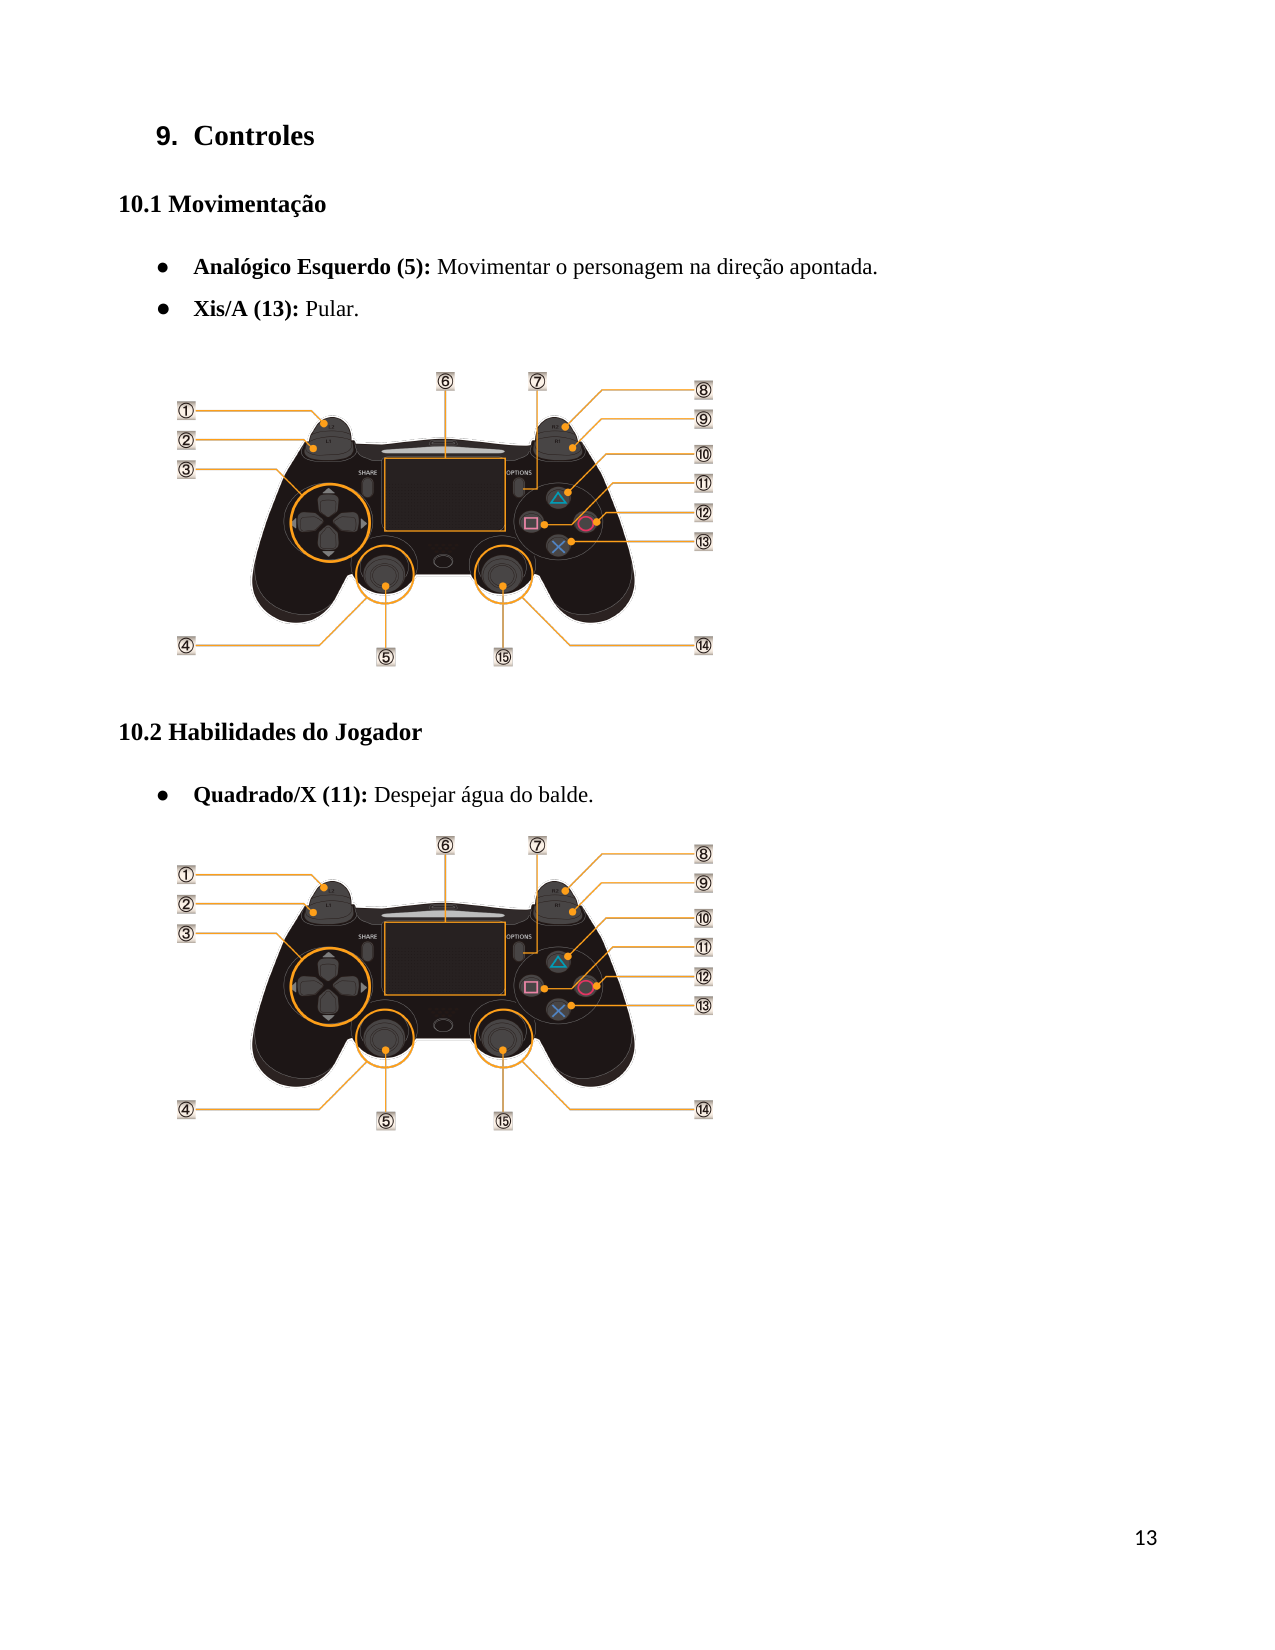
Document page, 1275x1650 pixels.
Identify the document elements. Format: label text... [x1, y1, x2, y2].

list Xis/A (13): Pular. [156, 293, 1157, 322]
text 10.1 Movimentação [118, 189, 1157, 218]
list Quadrado/X (11): Despejar água do balde. [156, 781, 1157, 808]
picture [155, 356, 734, 683]
list Controles [156, 118, 1157, 152]
picture [155, 821, 734, 1147]
text 10.2 Habilidades do Jogador [118, 717, 1157, 746]
list Analógico Esquerdo (5): Movimentar o personagem na direção apontada. [156, 253, 1157, 279]
